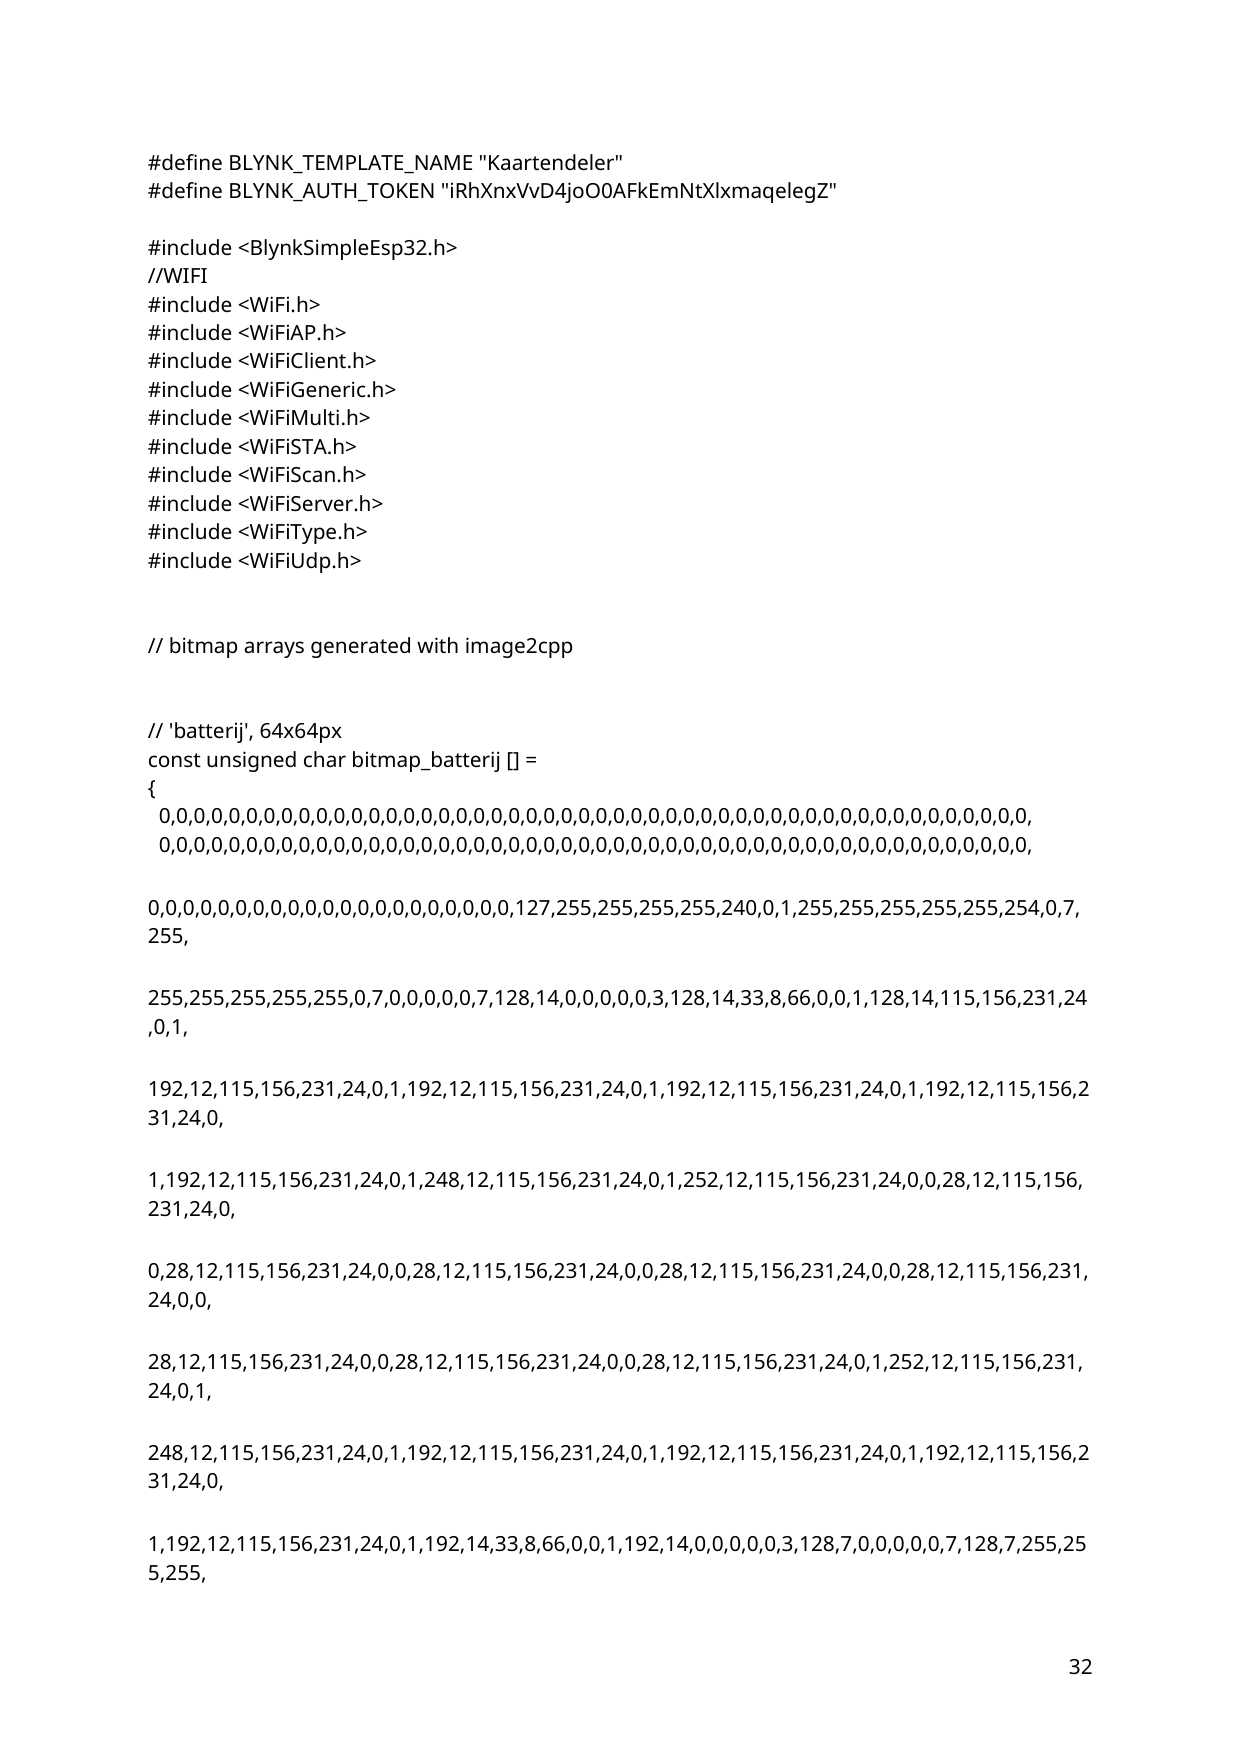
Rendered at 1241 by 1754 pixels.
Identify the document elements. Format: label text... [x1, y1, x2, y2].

text 1,192,12,115,156,231,24,0,1,192,14,33,8,66,0,0,1,192,14,0,0,0,0,0,3,128,7,0,0,0,0,0,7,128,7,255,255,255, [148, 1495, 1093, 1586]
text 0,0,0,0,0,0,0,0,0,0,0,0,0,0,0,0,0,0,0,0,0,0,0,0,0,0,0,0,0,0,0,0,0,0,0,0,0,0,0,0,0,0,0,0,0,0,0,0,0,0, [148, 802, 1093, 830]
text #include <WiFiMulti.h> [148, 403, 1093, 432]
text #include <WiFiScan.h> [148, 460, 1093, 489]
text #include <WiFiSTA.h> [148, 432, 1093, 460]
text #include <WiFiClient.h> [148, 347, 1093, 375]
text #include <WiFiType.h> [148, 517, 1093, 546]
text 0,0,0,0,0,0,0,0,0,0,0,0,0,0,0,0,0,0,0,0,0,0,0,0,0,0,0,0,0,0,0,0,0,0,0,0,0,0,0,0,0,0,0,0,0,0,0,0,0,0, [148, 830, 1093, 858]
text 1,192,12,115,156,231,24,0,1,248,12,115,156,231,24,0,1,252,12,115,156,231,24,0,0,28,12,115,156,231,24,0, [148, 1131, 1093, 1222]
text 28,12,115,156,231,24,0,0,28,12,115,156,231,24,0,0,28,12,115,156,231,24,0,1,252,12,115,156,231,24,0,1, [148, 1313, 1093, 1404]
text #include <WiFi.h> [148, 290, 1093, 318]
text 255,255,255,255,255,0,7,0,0,0,0,0,7,128,14,0,0,0,0,0,3,128,14,33,8,66,0,0,1,128,14,115,156,231,24,0,1, [148, 949, 1093, 1040]
text // 'batterij', 64x64px [148, 716, 1093, 745]
text const unsigned char bitmap_batterij [] = [148, 745, 1093, 773]
text // bitmap arrays generated with image2cpp [148, 631, 1093, 659]
text #include <WiFiServer.h> [148, 489, 1093, 517]
text #include <WiFiAP.h> [148, 318, 1093, 347]
text #include <WiFiUdp.h> [148, 546, 1093, 574]
text #define BLYNK_TEMPLATE_NAME "Kaartendeler" [148, 148, 1093, 176]
text #include <WiFiGeneric.h> [148, 375, 1093, 403]
text 0,28,12,115,156,231,24,0,0,28,12,115,156,231,24,0,0,28,12,115,156,231,24,0,0,28,12,115,156,231,24,0,0, [148, 1222, 1093, 1313]
text 0,0,0,0,0,0,0,0,0,0,0,0,0,0,0,0,0,0,0,0,0,127,255,255,255,255,240,0,1,255,255,255,255,255,254,0,7,255, [148, 858, 1093, 949]
text 192,12,115,156,231,24,0,1,192,12,115,156,231,24,0,1,192,12,115,156,231,24,0,1,192,12,115,156,231,24,0, [148, 1040, 1093, 1131]
text { [148, 773, 1093, 802]
text #define BLYNK_AUTH_TOKEN "iRhXnxVvD4joO0AFkEmNtXlxmaqelegZ" [148, 176, 1093, 204]
text //WIFI [148, 261, 1093, 290]
text 248,12,115,156,231,24,0,1,192,12,115,156,231,24,0,1,192,12,115,156,231,24,0,1,192,12,115,156,231,24,0, [148, 1404, 1093, 1495]
text #include <BlynkSimpleEsp32.h> [148, 233, 1093, 261]
